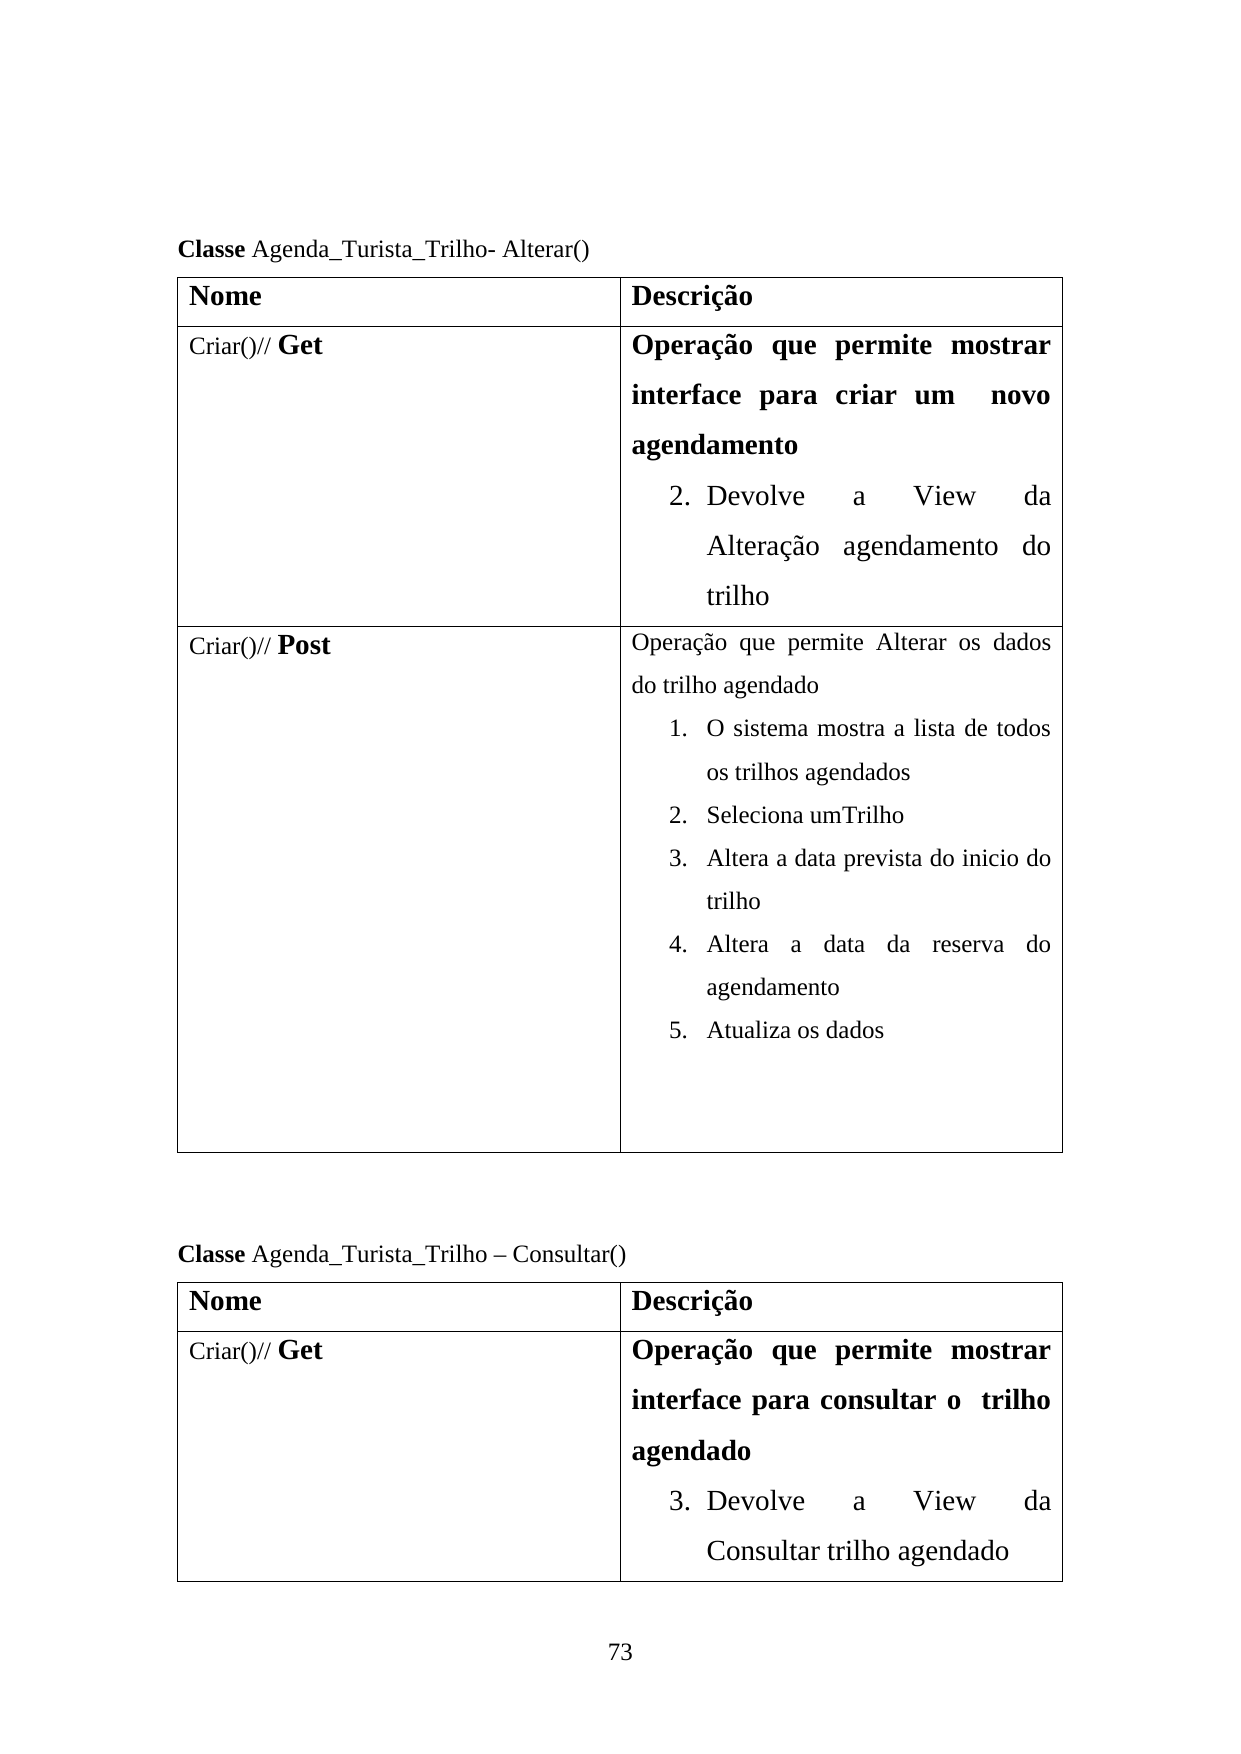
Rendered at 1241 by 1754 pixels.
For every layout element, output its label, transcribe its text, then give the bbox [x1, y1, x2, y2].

table_cell Criar()// Get [178, 327, 620, 626]
table_cell Operação que permite Alterar os dados do trilho agendado O sistema mostra a lista de todos os trilhos agendados Seleciona umTrilho Altera a data prevista do inicio do trilho Altera a data da reserva do agendamento Atualiza os dados [621, 627, 1062, 1152]
table_cell Criar()// Get [178, 1332, 620, 1581]
table_header Nome [178, 278, 620, 326]
table_header Descrição [621, 1283, 1062, 1331]
table_header Descrição [621, 278, 1062, 326]
table_cell Operação que permite mostrar interface para criar um novo agendamento Devolve a View da Alteração agendamento do trilho [621, 327, 1062, 626]
text Classe Agenda_Turista_Trilho – Consultar() [177, 1239, 1063, 1268]
text Classe Agenda_Turista_Trilho- Alterar() [177, 234, 1063, 263]
table_header Nome [178, 1283, 620, 1331]
table_cell Operação que permite mostrar interface para consultar o trilho agendado Devolve a View da Consultar trilho agendado [621, 1332, 1062, 1581]
table_cell Criar()// Post [178, 627, 620, 1152]
